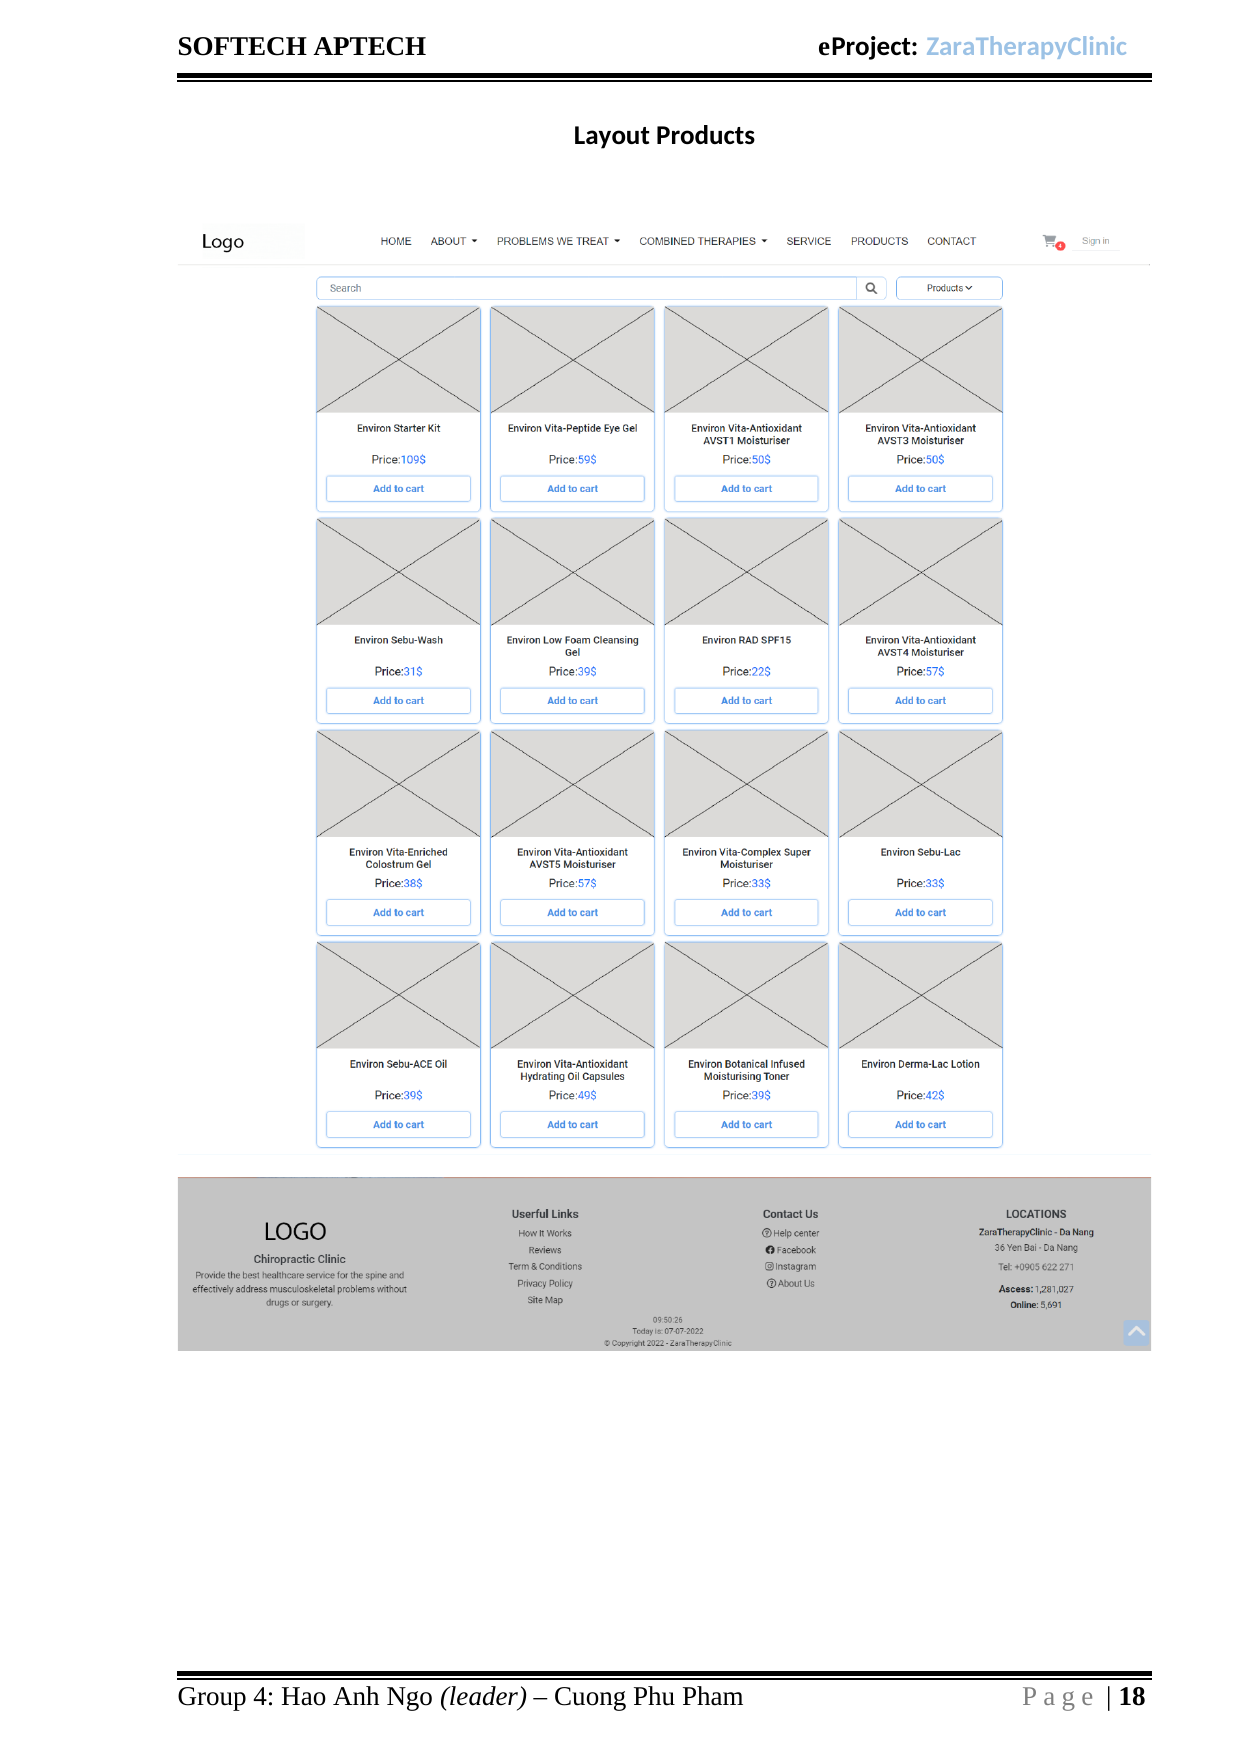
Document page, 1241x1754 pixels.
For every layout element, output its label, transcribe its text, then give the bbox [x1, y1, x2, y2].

text Layout Products [177, 118, 1152, 151]
picture [177, 222, 1152, 1351]
